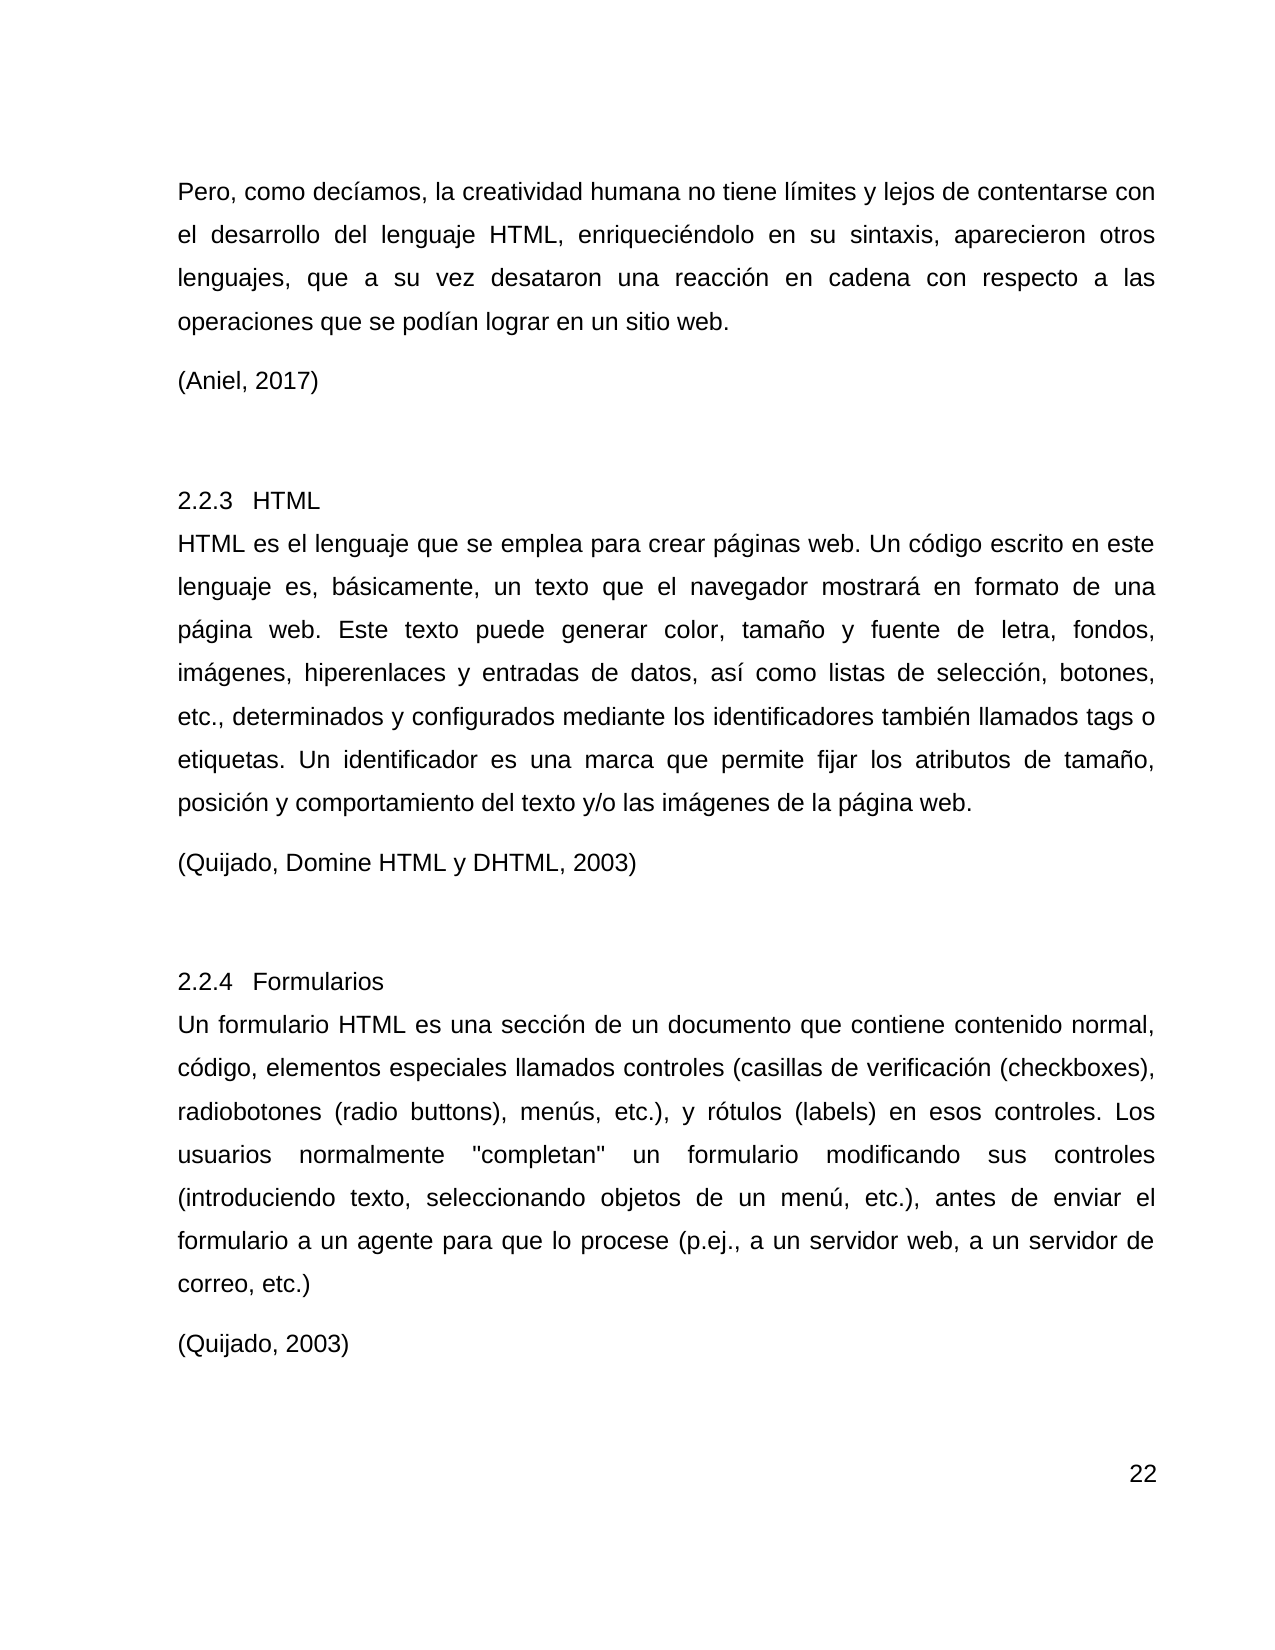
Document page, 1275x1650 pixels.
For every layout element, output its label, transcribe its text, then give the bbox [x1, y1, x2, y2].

subtitle 2.2.4 Formularios [177, 967, 1157, 996]
text Un formulario HTML es una sección de un documento que contiene contenido normal, código, elementos especiales llamados controles (casillas de verificación (checkboxes), radiobotones (radio buttons), menús, etc.), y rótulos (labels) en esos controles. Los usuarios normalmente "completan" un formulario modificando sus controles (introduciendo texto, seleccionando objetos de un menú, etc.), antes de enviar el formulario a un agente para que lo procese (p.ej., a un servidor web, a un servidor de correo, etc.) [177, 1010, 1157, 1298]
subtitle 2.2.3 HTML [177, 486, 1157, 515]
text Pero, como decíamos, la creatividad humana no tiene límites y lejos de contentarse con el desarrollo del lenguaje HTML, enriqueciéndolo en su sintaxis, aparecieron otros lenguajes, que a su vez desataron una reacción en cadena con respecto a las operaciones que se podían lograr en un sitio web. [177, 177, 1157, 335]
text HTML es el lenguaje que se emplea para crear páginas web. Un código escrito en este lenguaje es, básicamente, un texto que el navegador mostrará en formato de una página web. Este texto puede generar color, tamaño y fuente de letra, fondos, imágenes, hiperenlaces y entradas de datos, así como listas de selección, botones, etc., determinados y configurados mediante los identificadores también llamados tags o etiquetas. Un identificador es una marca que permite fijar los atributos de tamaño, posición y comportamiento del texto y/o las imágenes de la página web. [177, 529, 1157, 817]
